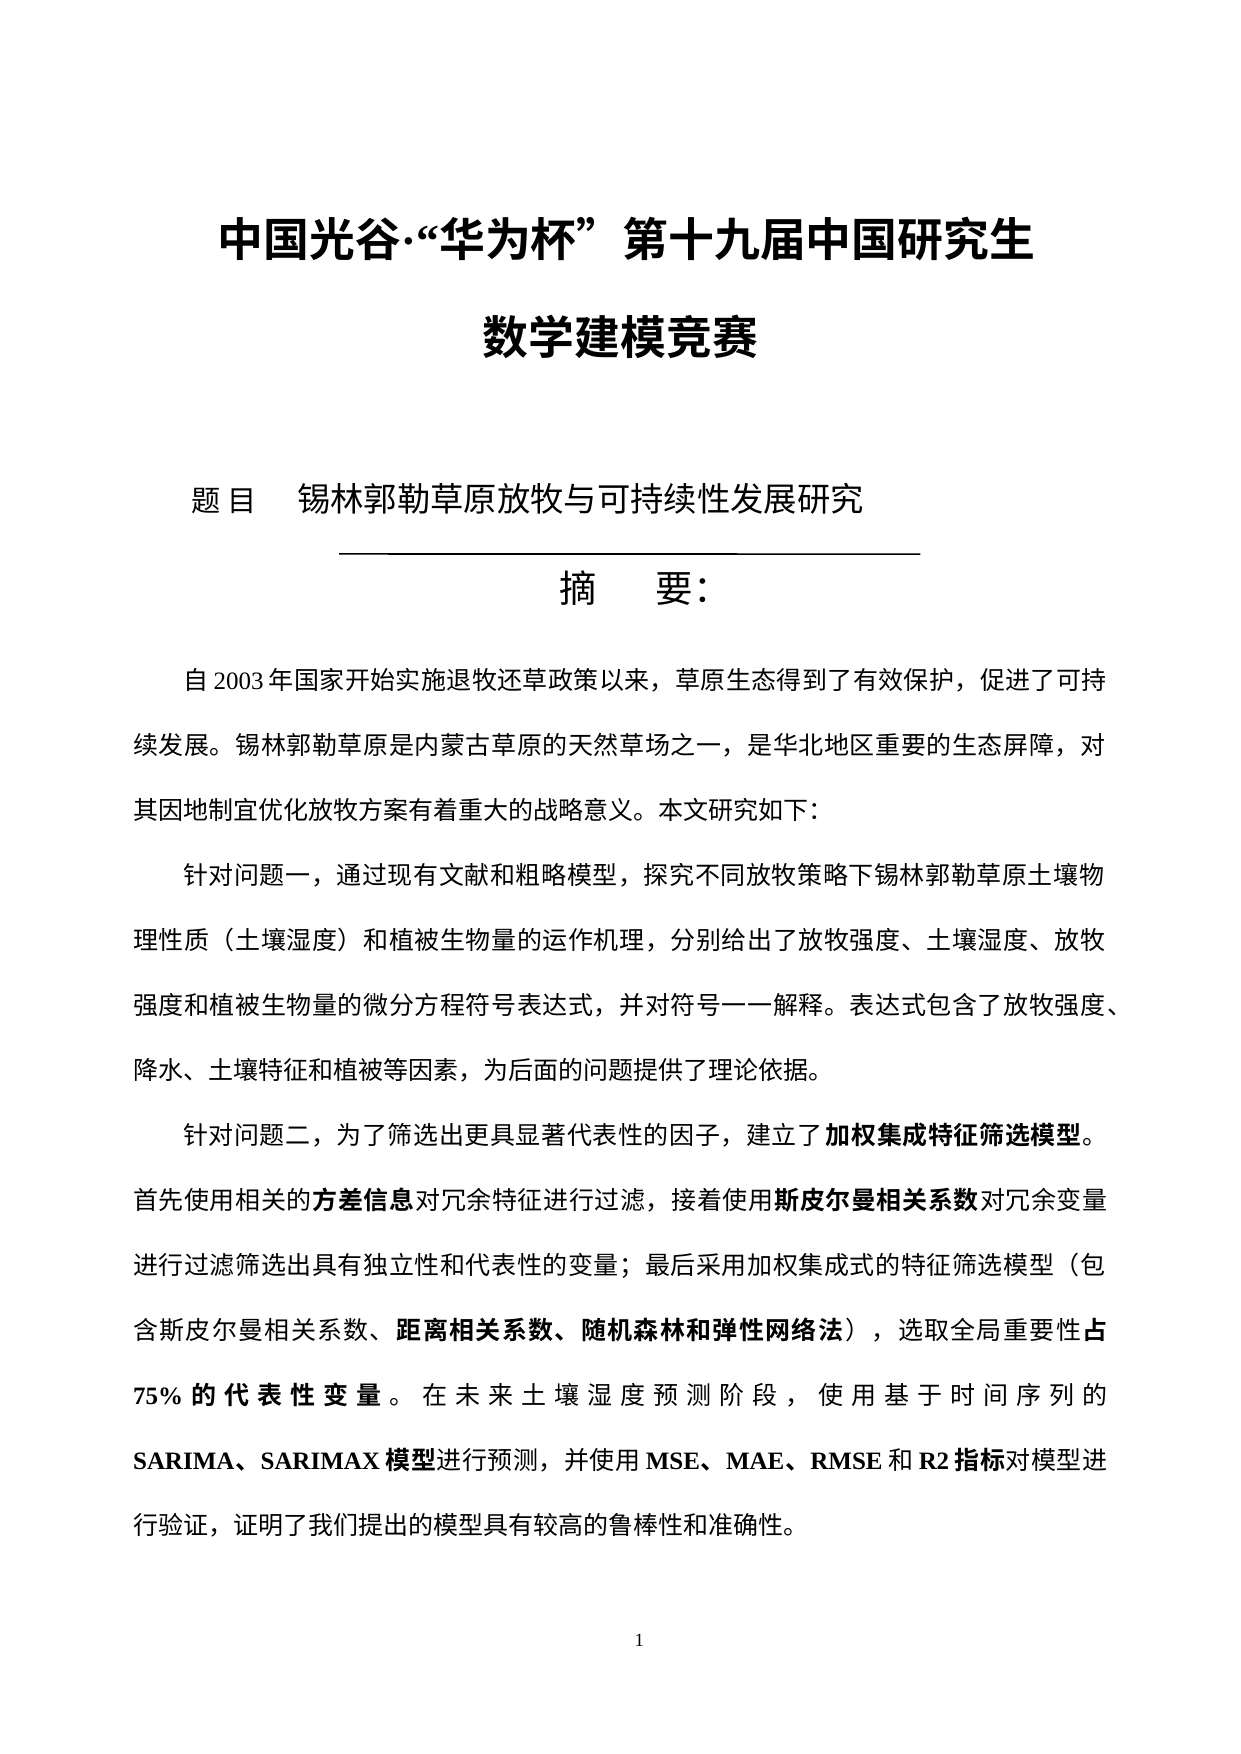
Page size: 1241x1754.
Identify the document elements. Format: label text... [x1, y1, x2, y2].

text 数学建模竞赛 [133, 286, 1107, 383]
text 针对问题一，通过现有文献和粗略模型，探究不同放牧策略下锡林郭勒草原土壤物理性质（土壤湿度）和植被生物量的运作机理，分别给出了放牧强度、土壤湿度、放牧强度和植被生物量的微分方程符号表达式，并对符号一一解释。表达式包含了放牧强度、降水、土壤特征和植被等因素，为后面的问题提供了理论依据。 [133, 841, 1107, 1101]
text 摘 要： [133, 554, 1107, 619]
text 中国光谷·“华为杯”第十九届中国研究生 [133, 188, 1107, 286]
text 自2003年国家开始实施退牧还草政策以来，草原生态得到了有效保护，促进了可持续发展。锡林郭勒草原是内蒙古草原的天然草场之一，是华北地区重要的生态屏障，对其因地制宜优化放牧方案有着重大的战略意义。本文研究如下： [133, 646, 1107, 841]
text 题 目 锡林郭勒草原放牧与可持续性发展研究 [133, 465, 1107, 530]
text 针对问题二，为了筛选出更具显著代表性的因子，建立了加权集成特征筛选模型。首先使用相关的方差信息对冗余特征进行过滤，接着使用斯皮尔曼相关系数对冗余变量进行过滤筛选出具有独立性和代表性的变量；最后采用加权集成式的特征筛选模型（包含斯皮尔曼相关系数、距离相关系数、随机森林和弹性网络法），选取全局重要性占75%的代表性变量。在未来土壤湿度预测阶段，使用基于时间序列的SARIMA、SARIMAX模型进行预测，并使用MSE、MAE、RMSE和R2指标对模型进行验证，证明了我们提出的模型具有较高的鲁棒性和准确性。 [133, 1101, 1107, 1556]
